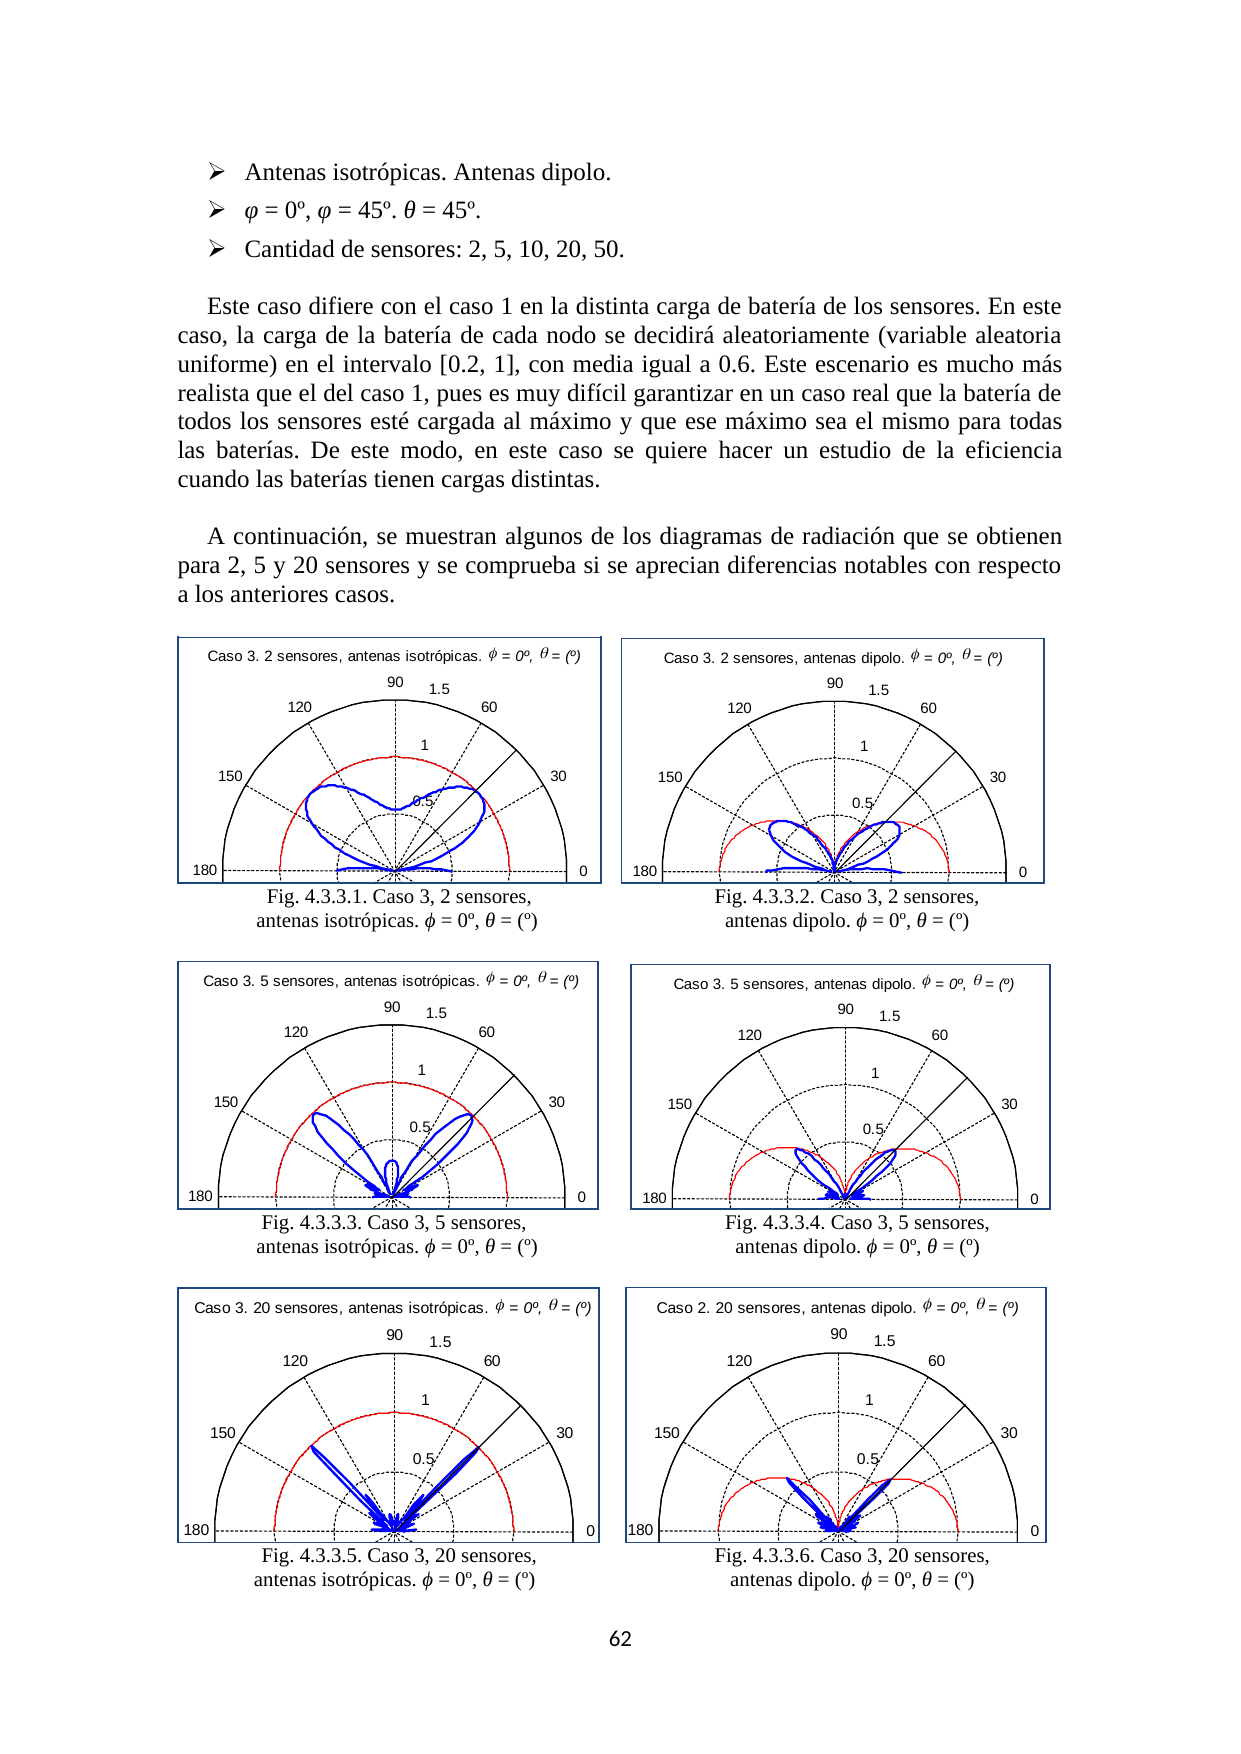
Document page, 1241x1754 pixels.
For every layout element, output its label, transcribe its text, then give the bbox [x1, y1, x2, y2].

text Fig. 4.3.3.3. Caso 3, 5 sensores, Fig. 4.3.3.4. Caso 3, 5 sensores, [177, 1210, 1063, 1234]
text antenas isotrópicas. ϕ = 0º, θ = (º) antenas dipolo. ϕ = 0º, θ = (º) [251, 1234, 1063, 1258]
text Este caso difiere con el caso 1 en la distinta carga de batería de los sensores. En este caso, la carga de la batería de cada nodo se decidirá aleatoriamente (variable aleatoria uniforme) en el intervalo [0.2, 1], con media igual a 0.6. Este escenario es mucho más realista que el del caso 1, pues es muy difícil garantizar en un caso real que la batería de todos los sensores esté cargada al máximo y que ese máximo sea el mismo para todas las baterías. De este modo, en este caso se quiere hacer un estudio de la eficiencia cuando las baterías tienen cargas distintas. [177, 291, 1063, 493]
list Cantidad de sensores: 2, 5, 10, 20, 50. [207, 234, 1063, 263]
text Fig. 4.3.3.5. Caso 3, 20 sensores, Fig. 4.3.3.6. Caso 3, 20 sensores, [177, 1543, 1063, 1567]
list φ = 0º, φ = 45º. θ = 45º. [207, 196, 1063, 224]
text A continuación, se muestran algunos de los diagramas de radiación que se obtienen para 2, 5 y 20 sensores y se comprueba si se aprecian diferencias notables con respecto a los anteriores casos. [177, 521, 1063, 608]
list Antenas isotrópicas. Antenas dipolo. [207, 157, 1063, 186]
text antenas isotrópicas. ϕ = 0º, θ = (º) antenas dipolo. ϕ = 0º, θ = (º) [177, 908, 1063, 932]
text Fig. 4.3.3.1. Caso 3, 2 sensores, Fig. 4.3.3.2. Caso 3, 2 sensores, [177, 884, 1063, 908]
text antenas isotrópicas. ϕ = 0º, θ = (º) antenas dipolo. ϕ = 0º, θ = (º) [177, 1567, 1063, 1591]
